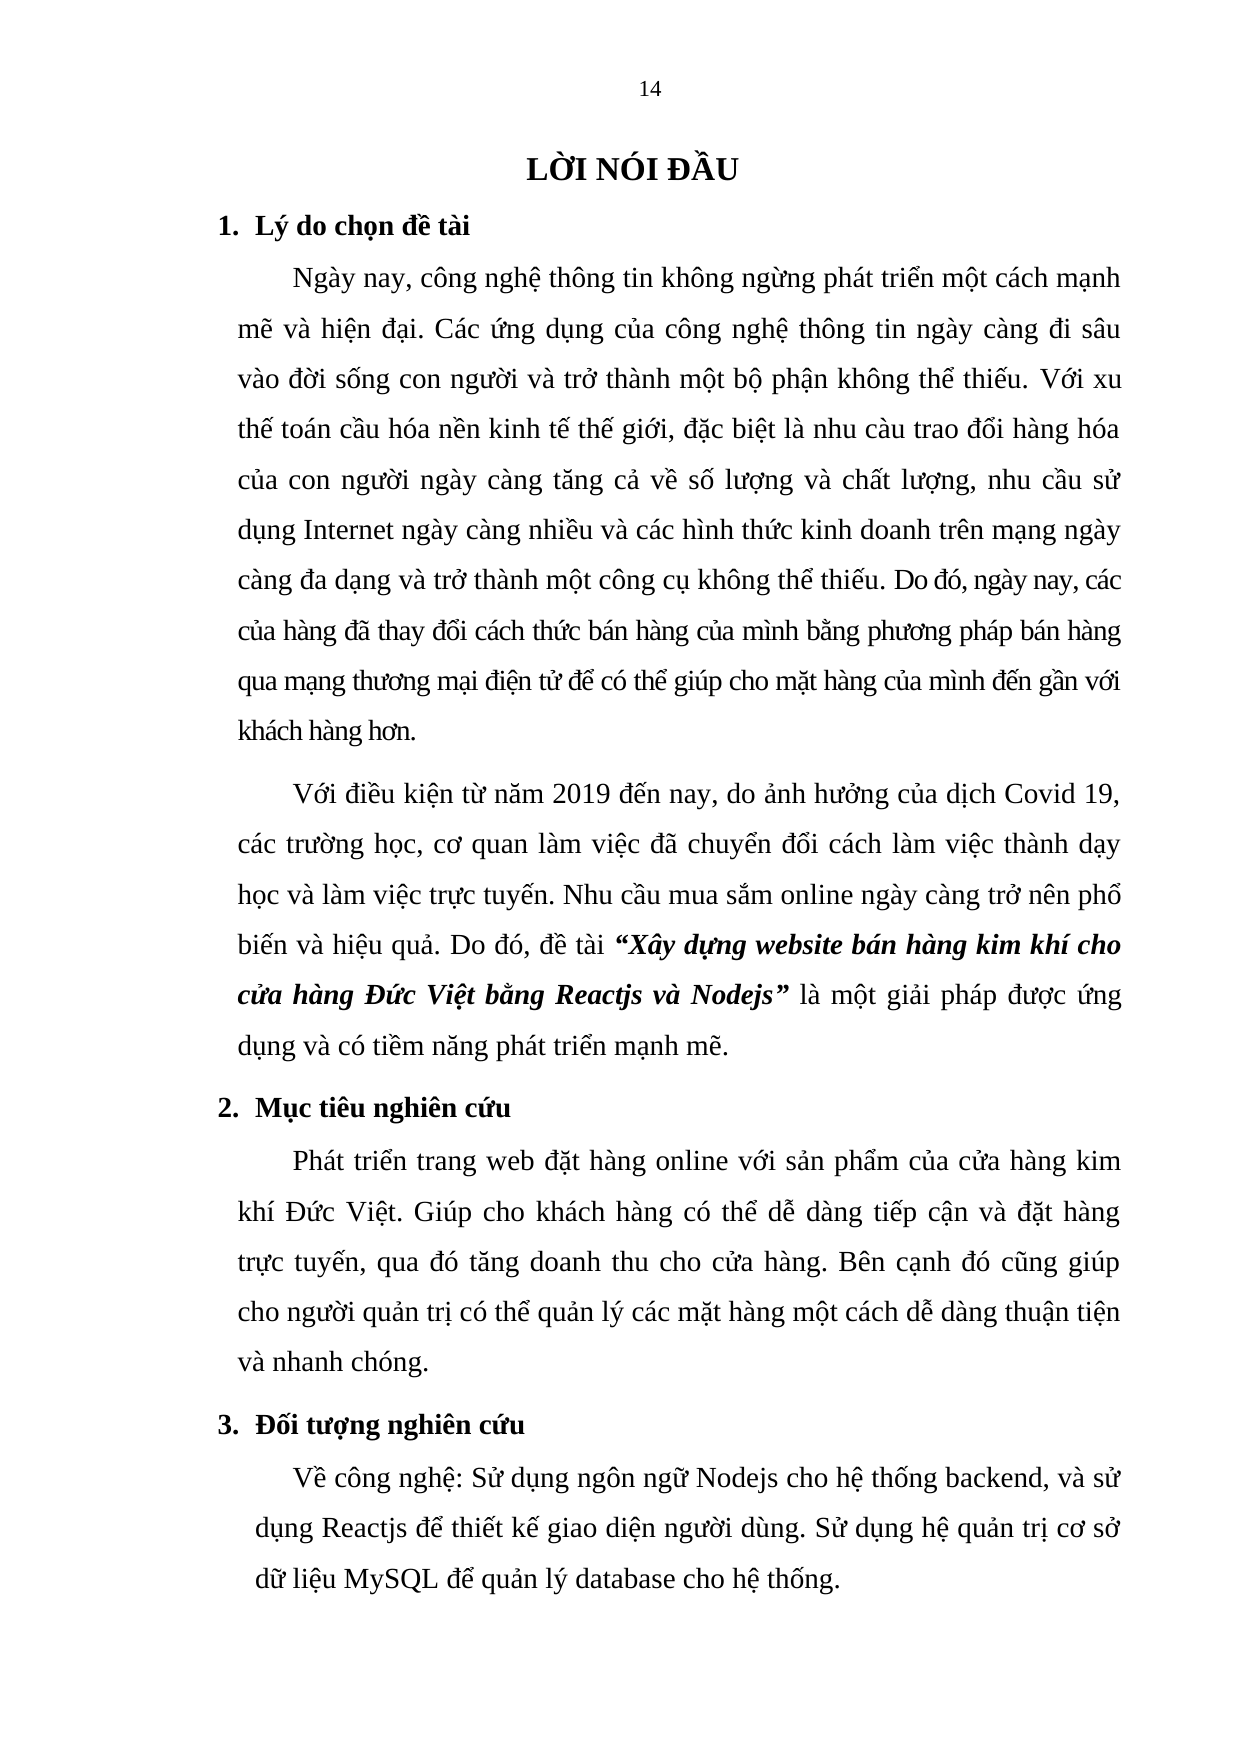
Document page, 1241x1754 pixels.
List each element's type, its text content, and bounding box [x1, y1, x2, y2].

subtitle LỜI NÓI ĐẦU [351, 149, 914, 188]
text Phát triển trang web đặt hàng online với sản phẩm của cửa hàng kim khí Đức Việt. Giúp cho khách hàng có thể dễ dàng tiếp cận và đặt hàng trực tuyến, qua đó tăng doanh thu cho cửa hàng. Bên cạnh đó cũng giúp cho người quản trị có thể quản lý các mặt hàng một cách dễ dàng thuận tiện và nhanh chóng. [237, 1143, 1122, 1378]
subtitle Đối tượng nghiên cứu [217, 1407, 1122, 1441]
subtitle Mục tiêu nghiên cứu [217, 1091, 1122, 1124]
text Với điều kiện từ năm 2019 đến nay, do ảnh hưởng của dịch Covid 19, các trường học, cơ quan làm việc đã chuyển đổi cách làm việc thành dạy học và làm việc trực tuyến. Nhu cầu mua sắm online ngày càng trở nên phổ biến và hiệu quả. Do đó, đề tài “Xây dựng website bán hàng kim khí cho cửa hàng Đức Việt bằng Reactjs và Nodejs” là một giải pháp được ứng dụng và có tiềm năng phát triển mạnh mẽ. [237, 776, 1122, 1061]
text Về công nghệ: Sử dụng ngôn ngữ Nodejs cho hệ thống backend, và sử dụng Reactjs để thiết kế giao diện người dùng. Sử dụng hệ quản trị cơ sở dữ liệu MySQL để quản lý database cho hệ thống. [255, 1460, 1122, 1594]
text Ngày nay, công nghệ thông tin không ngừng phát triển một cách mạnh mẽ và hiện đại. Các ứng dụng của công nghệ thông tin ngày càng đi sâu vào đời sống con người và trở thành một bộ phận không thể thiếu. Với xu thế toán cầu hóa nền kinh tế thế giới, đặc biệt là nhu càu trao đổi hàng hóa của con người ngày càng tăng cả về số lượng và chất lượng, nhu cầu sử dụng Internet ngày càng nhiều và các hình thức kinh doanh trên mạng ngày càng đa dạng và trở thành một công cụ không thể thiếu. Do đó, ngày nay, các của hàng đã thay đổi cách thức bán hàng của mình bằng phương pháp bán hàng qua mạng thương mại điện tử để có thể giúp cho mặt hàng của mình đến gần với khách hàng hơn. [237, 261, 1122, 747]
subtitle Lý do chọn đề tài [217, 208, 1122, 241]
